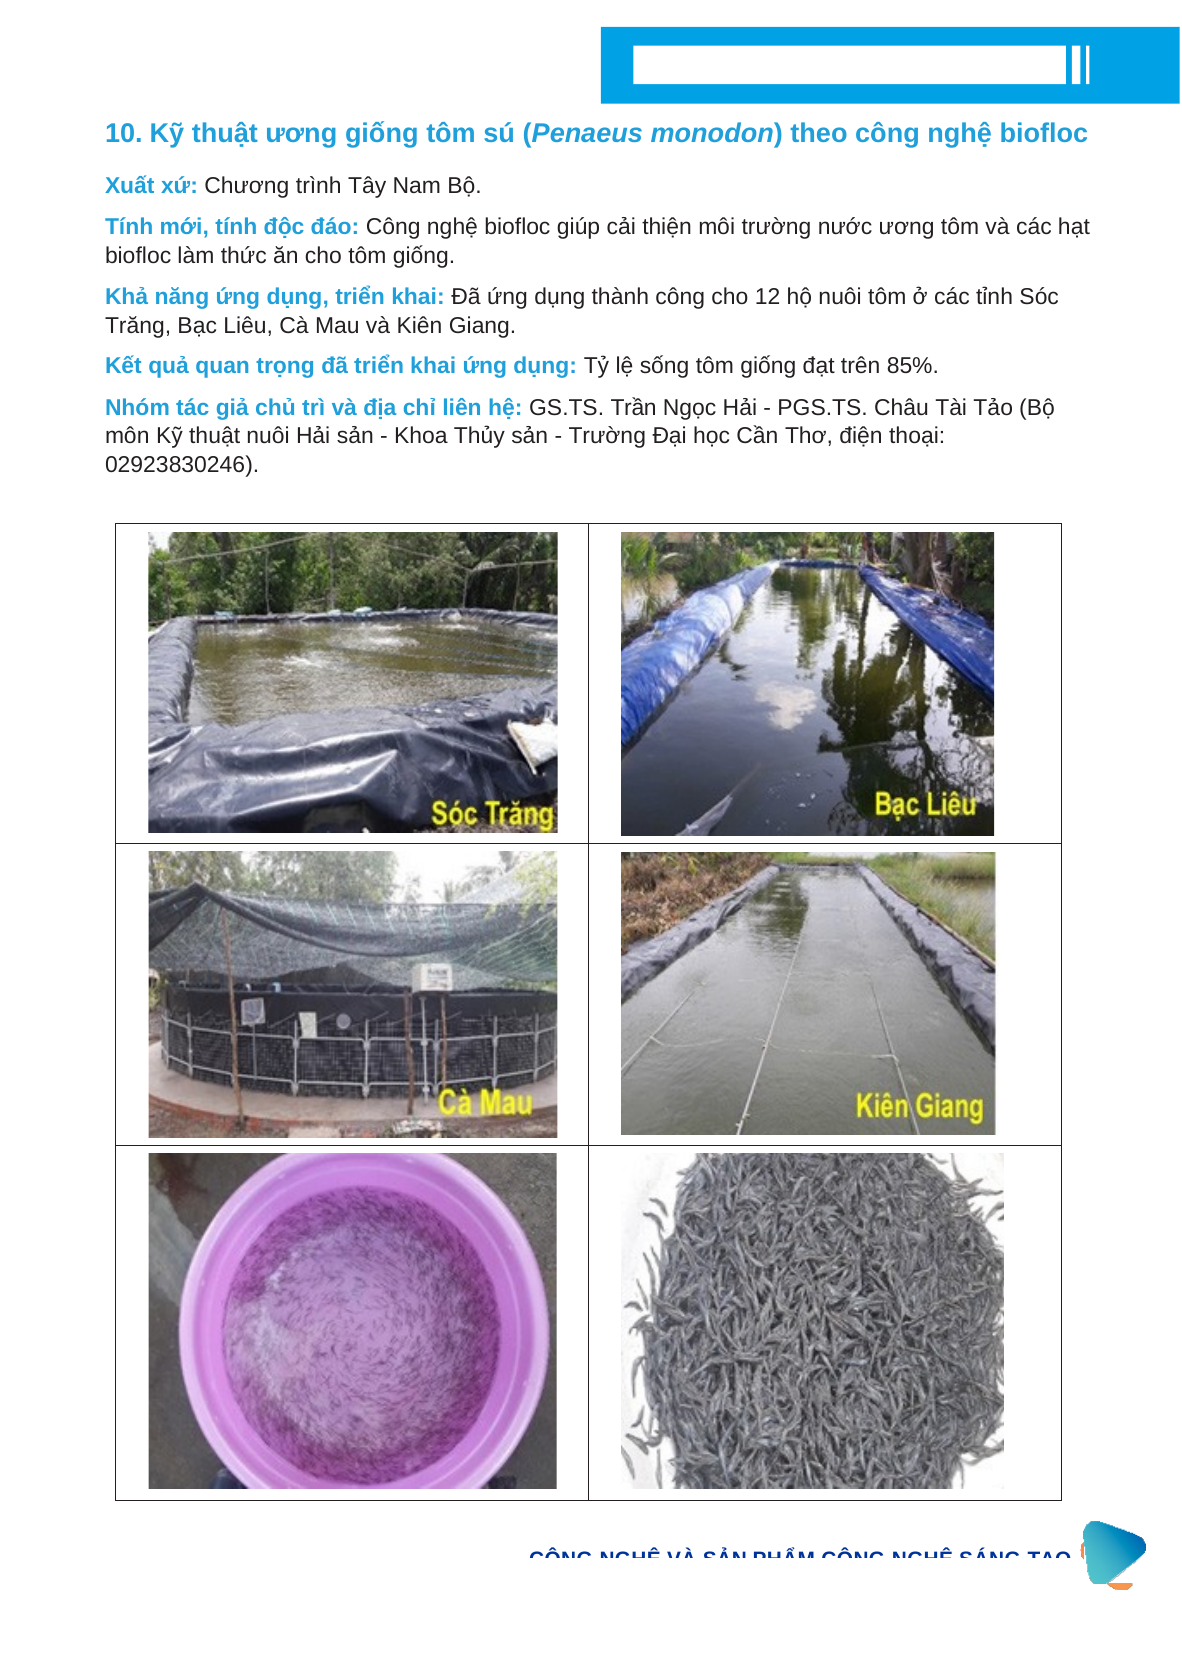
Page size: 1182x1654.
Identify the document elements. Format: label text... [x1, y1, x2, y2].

picture [621, 532, 995, 836]
table_cell [589, 1146, 1061, 1499]
text Tính mới, tính độc đáo: Công nghệ biofloc giúp cải thiện môi trường nước ương tôm và các hạt biofloc làm thức ăn cho tôm giống. [105, 213, 1092, 269]
table_cell [116, 1146, 588, 1499]
table_header [116, 524, 588, 843]
picture [621, 852, 999, 1135]
table_cell [589, 844, 1061, 1144]
picture [621, 1153, 1004, 1489]
picture [148, 532, 558, 833]
picture [148, 851, 558, 1138]
list Kỹ thuật ương giống tôm sú (Penaeus monodon) theo công nghệ biofloc [105, 117, 1175, 148]
text Khả năng ứng dụng, triển khai: Đã ứng dụng thành công cho 12 hộ nuôi tôm ở các tỉnh Sóc Trăng, Bạc Liêu, Cà Mau và Kiên Giang. [105, 283, 1076, 338]
picture [148, 1153, 557, 1489]
text Xuất xứ: Chương trình Tây Nam Bộ. [105, 172, 1175, 199]
table_cell [116, 844, 588, 1144]
text Nhóm tác giả chủ trì và địa chỉ liên hệ: GS.TS. Trần Ngọc Hải - PGS.TS. Châu Tài Tảo (Bộ môn Kỹ thuật nuôi Hải sản - Khoa Thủy sản - Trường Đại học Cần Thơ, điện thoại: 02923830246). [105, 393, 1092, 478]
picture [1080, 1519, 1146, 1590]
table_header [589, 524, 1061, 843]
text Kết quả quan trọng đã triển khai ứng dụng: Tỷ lệ sống tôm giống đạt trên 85%. [105, 352, 1175, 379]
